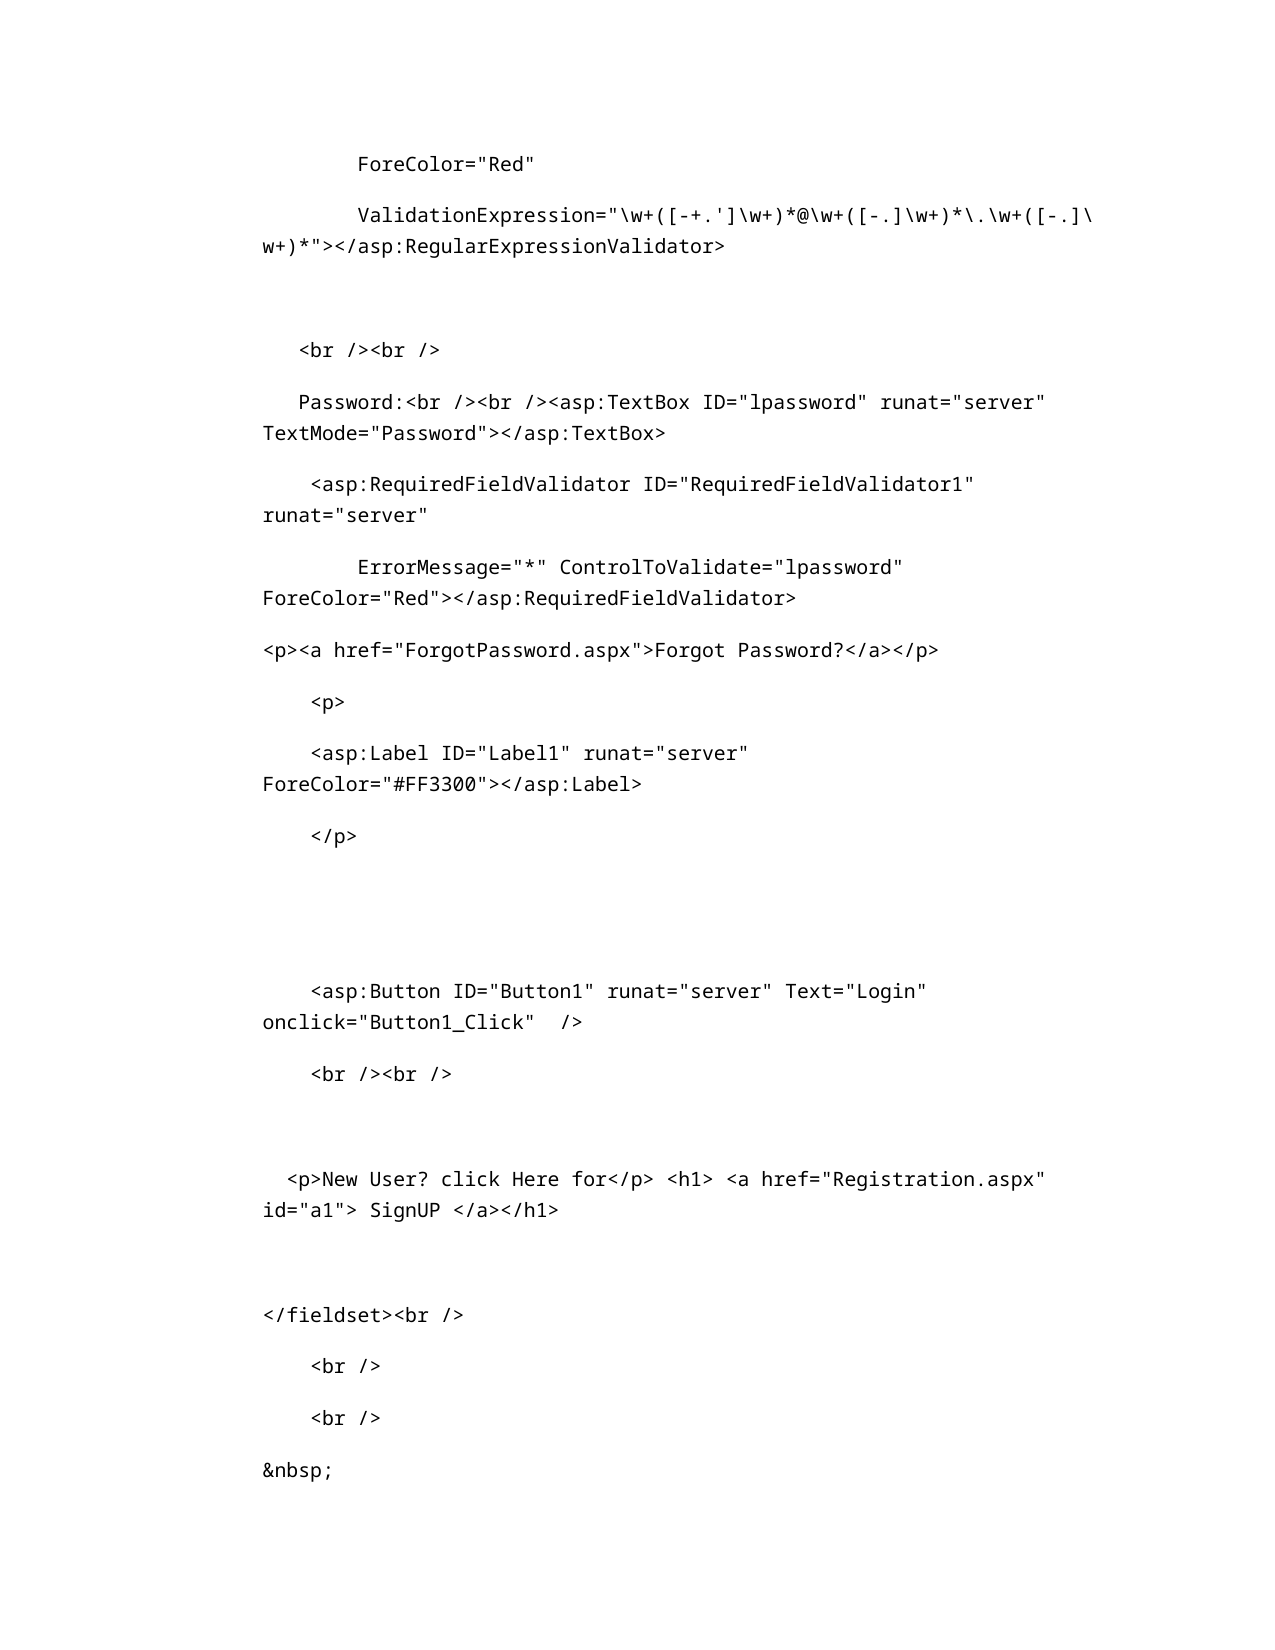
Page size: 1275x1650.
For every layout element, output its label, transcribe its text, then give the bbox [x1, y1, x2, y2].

text <p> [262, 688, 1125, 715]
text Password:<br /><br /><asp:TextBox ID="lpassword" runat="server" TextMode="Password"></asp:TextBox> [262, 388, 1125, 446]
text <br /><br /> [262, 336, 1125, 363]
text <p>New User? click Here for</p> <h1> <a href="Registration.aspx" id="a1"> SignUP </a></h1> [262, 1165, 1125, 1223]
text ValidationExpression="\w+([-+.']\w+)*@\w+([-.]\w+)*\.\w+([-.]\w+)*"></asp:RegularExpressionValidator> [262, 202, 1125, 260]
text <p><a href="ForgotPassword.aspx">Forgot Password?</a></p> [262, 636, 1125, 663]
text <br /> [262, 1353, 1125, 1380]
text ForeColor="Red" [262, 150, 1125, 177]
text ErrorMessage="*" ControlToValidate="lpassword" ForeColor="Red"></asp:RequiredFieldValidator> [262, 553, 1125, 611]
text <asp:Label ID="Label1" runat="server" ForeColor="#FF3300"></asp:Label> [262, 740, 1125, 798]
text </fieldset><br /> [262, 1301, 1125, 1328]
text <asp:Button ID="Button1" runat="server" Text="Login" onclick="Button1_Click" /> [262, 978, 1125, 1036]
text <br /> [262, 1404, 1125, 1431]
text <br /><br /> [262, 1060, 1125, 1087]
text <asp:RequiredFieldValidator ID="RequiredFieldValidator1" runat="server" [262, 471, 1125, 529]
text </p> [262, 822, 1125, 849]
text &nbsp; [262, 1456, 1125, 1483]
